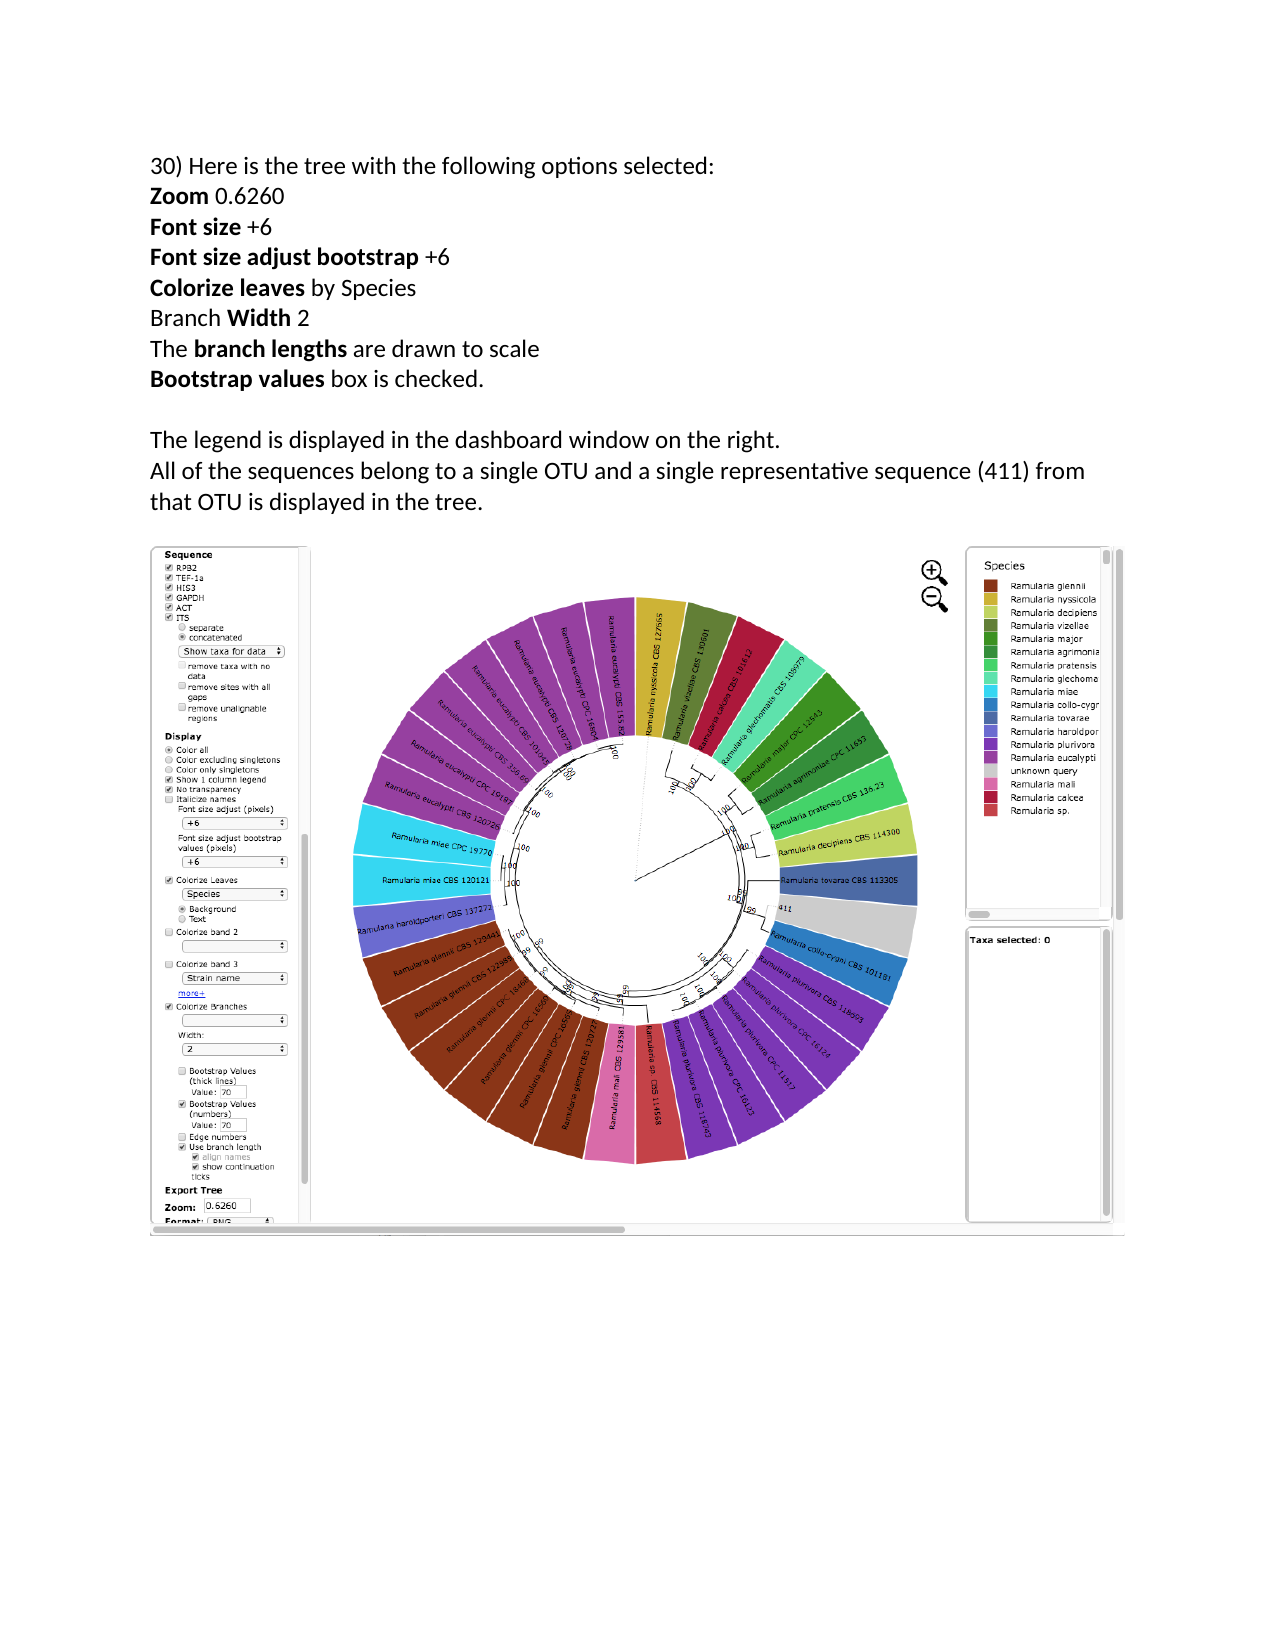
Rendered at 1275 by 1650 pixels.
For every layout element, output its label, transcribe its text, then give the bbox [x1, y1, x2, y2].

text Branch Width 2 [150, 303, 1125, 333]
text Font size adjust bootstrap +6 [150, 242, 1125, 272]
text The legend is displayed in the dashboard window on the right. [150, 425, 1125, 455]
text Zoom 0.6260 [150, 181, 1125, 211]
picture [150, 546, 1125, 1236]
text The branch lengths are drawn to scale [150, 333, 1125, 364]
text 30) Here is the tree with the following options selected: [150, 150, 1125, 181]
text Font size +6 [150, 211, 1125, 242]
text All of the sequences belong to a single OTU and a single representative sequence (411) from that OTU is displayed in the tree. [150, 455, 1125, 516]
text Bootstrap values box is checked. [150, 364, 1125, 394]
text Colorize leaves by Species [150, 272, 1125, 303]
